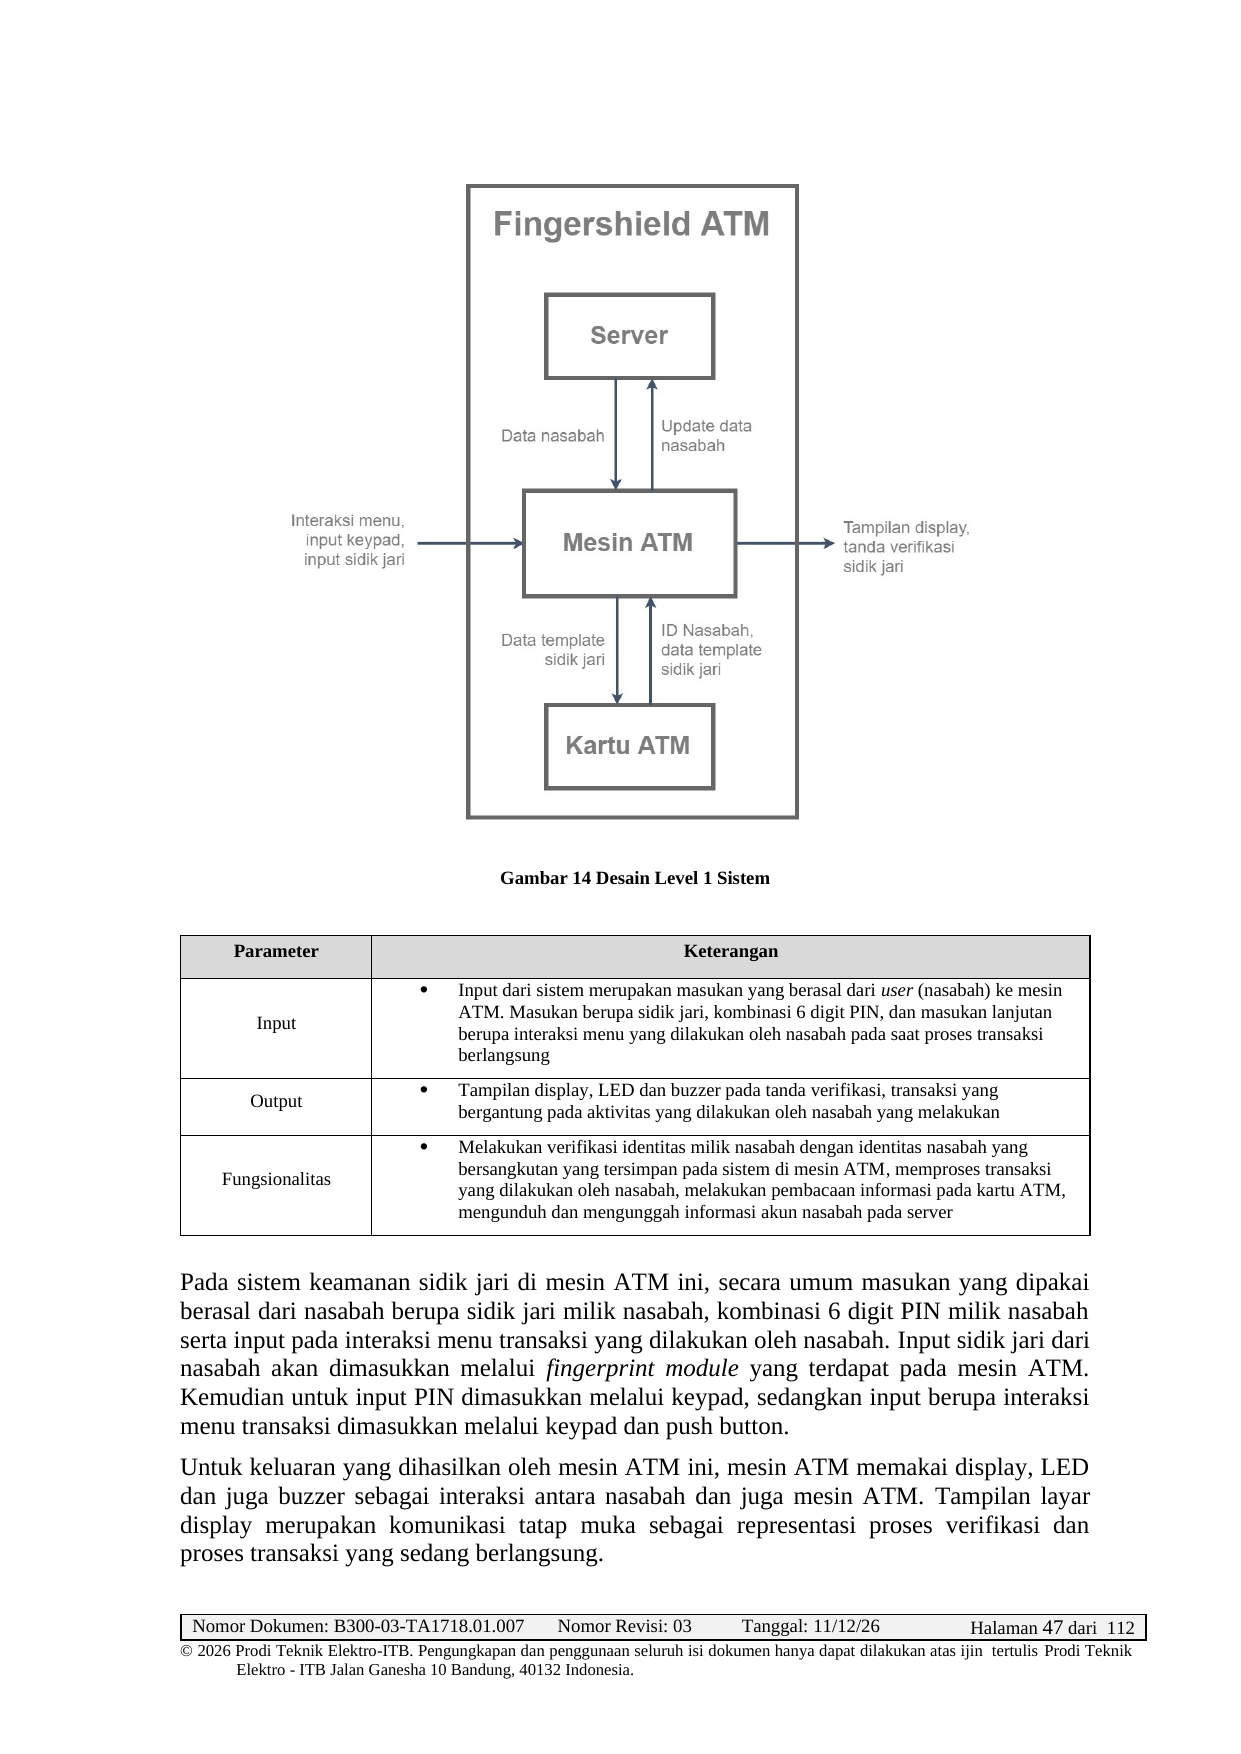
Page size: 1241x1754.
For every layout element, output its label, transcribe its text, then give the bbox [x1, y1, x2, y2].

table_header Keterangan [372, 936, 1089, 978]
table_cell Output [181, 1079, 371, 1135]
picture [253, 150, 1017, 854]
table_cell Tampilan display, LED dan buzzer pada tanda verifikasi, transaksi yang bergantung pada aktivitas yang dilakukan oleh nasabah yang melakukan [372, 1079, 1089, 1135]
table_cell Input dari sistem merupakan masukan yang berasal dari user (nasabah) ke mesin ATM. Masukan berupa sidik jari, kombinasi 6 digit PIN, dan masukan lanjutan berupa interaksi menu yang dilakukan oleh nasabah pada saat proses transaksi berlangsung [372, 979, 1089, 1078]
text Pada sistem keamanan sidik jari di mesin ATM ini, secara umum masukan yang dipakai berasal dari nasabah berupa sidik jari milik nasabah, kombinasi 6 digit PIN milik nasabah serta input pada interaksi menu transaksi yang dilakukan oleh nasabah. Input sidik jari dari nasabah akan dimasukkan melalui fingerprint module yang terdapat pada mesin ATM. Kemudian untuk input PIN dimasukkan melalui keypad, sedangkan input berupa interaksi menu transaksi dimasukkan melalui keypad dan push button. [180, 1267, 1090, 1440]
table_cell Fungsionalitas [181, 1136, 371, 1234]
table_cell Melakukan verifikasi identitas milik nasabah dengan identitas nasabah yang bersangkutan yang tersimpan pada sistem di mesin ATM, memproses transaksi yang dilakukan oleh nasabah, melakukan pembacaan informasi pada kartu ATM, mengunduh dan mengunggah informasi akun nasabah pada server [372, 1136, 1089, 1234]
table_header Parameter [181, 936, 371, 978]
text Gambar 14 Desain Level 1 Sistem [180, 867, 1090, 888]
text Untuk keluaran yang dihasilkan oleh mesin ATM ini, mesin ATM memakai display, LED dan juga buzzer sebagai interaksi antara nasabah dan juga mesin ATM. Tampilan layar display merupakan komunikasi tatap muka sebagai representasi proses verifikasi dan proses transaksi yang sedang berlangsung. [180, 1452, 1090, 1567]
table_cell Input [181, 979, 371, 1078]
